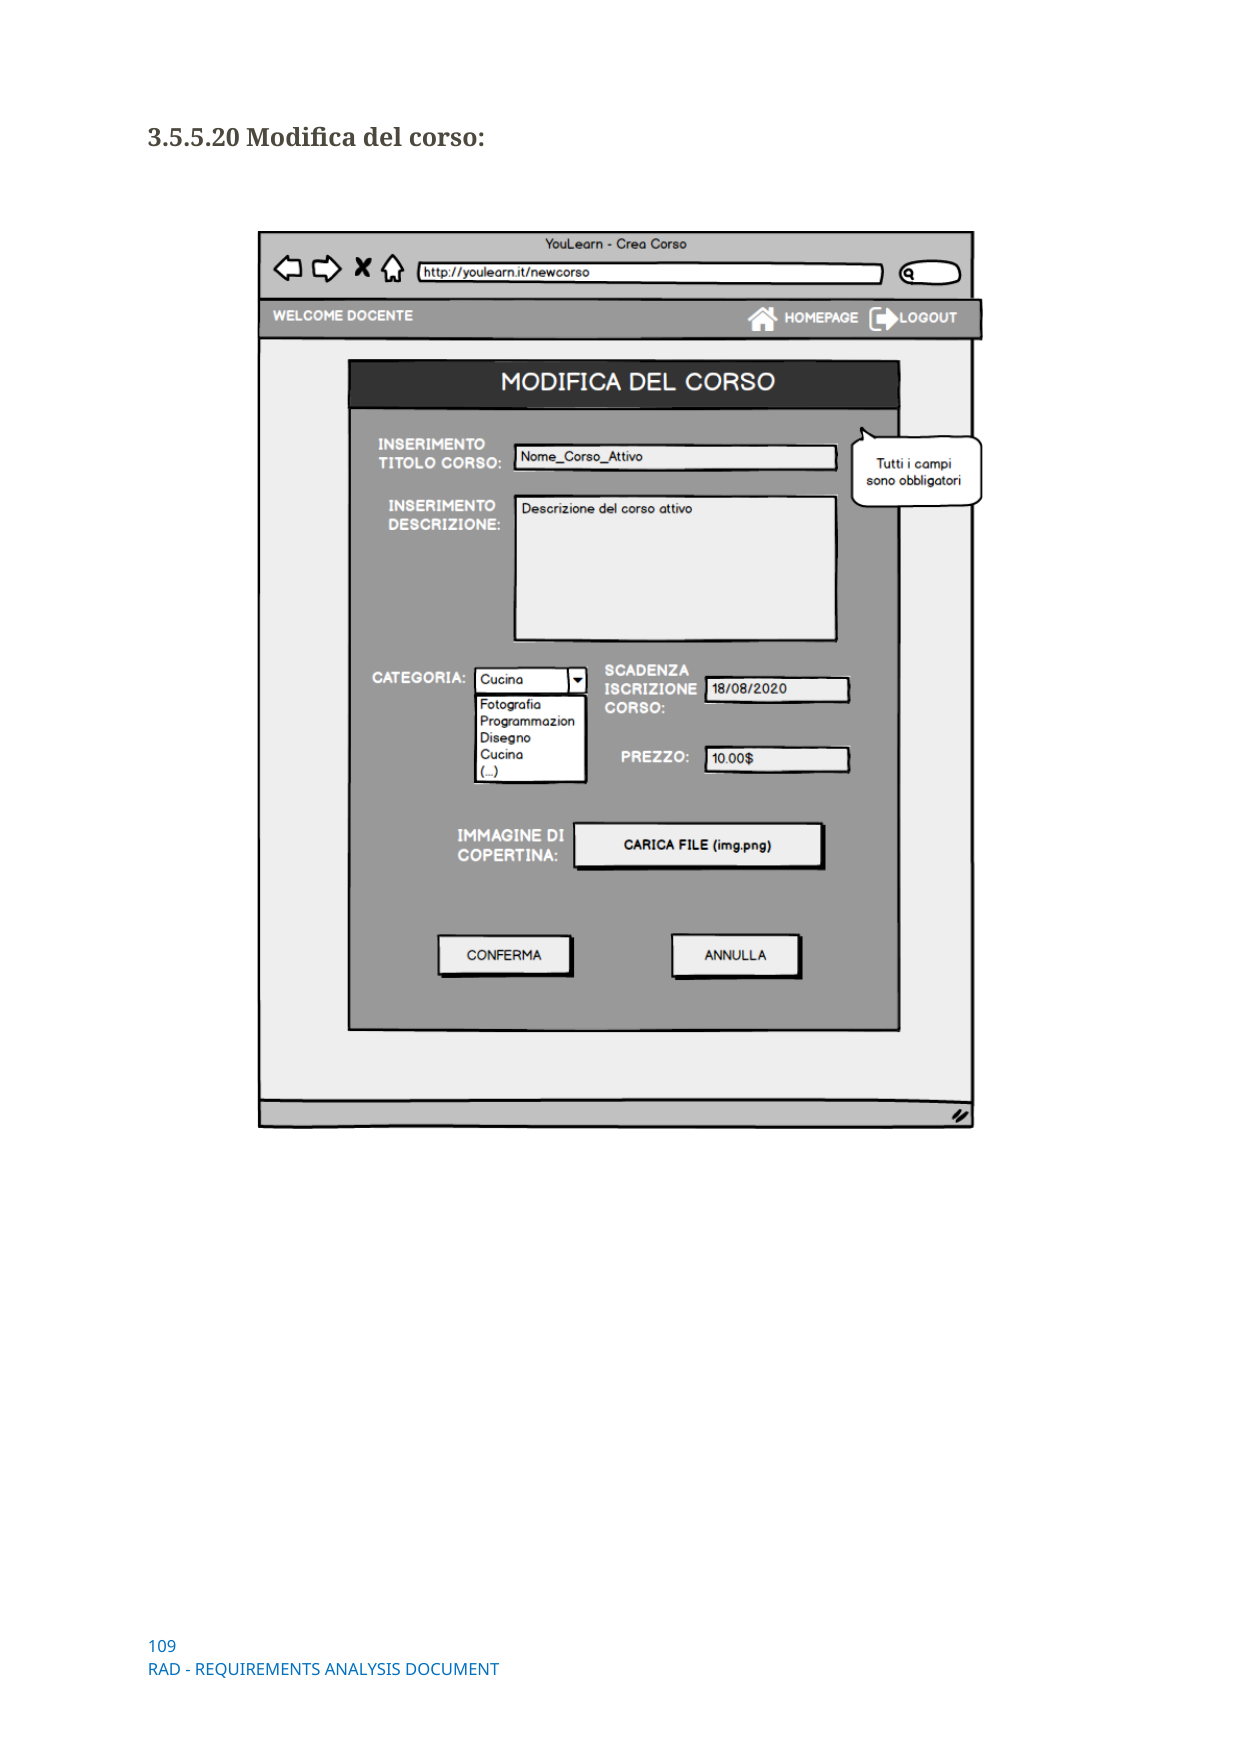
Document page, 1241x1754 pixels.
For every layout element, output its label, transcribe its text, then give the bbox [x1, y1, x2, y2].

picture [257, 231, 983, 1129]
subtitle 3.5.5.20 Modifica del corso: [148, 119, 1092, 154]
